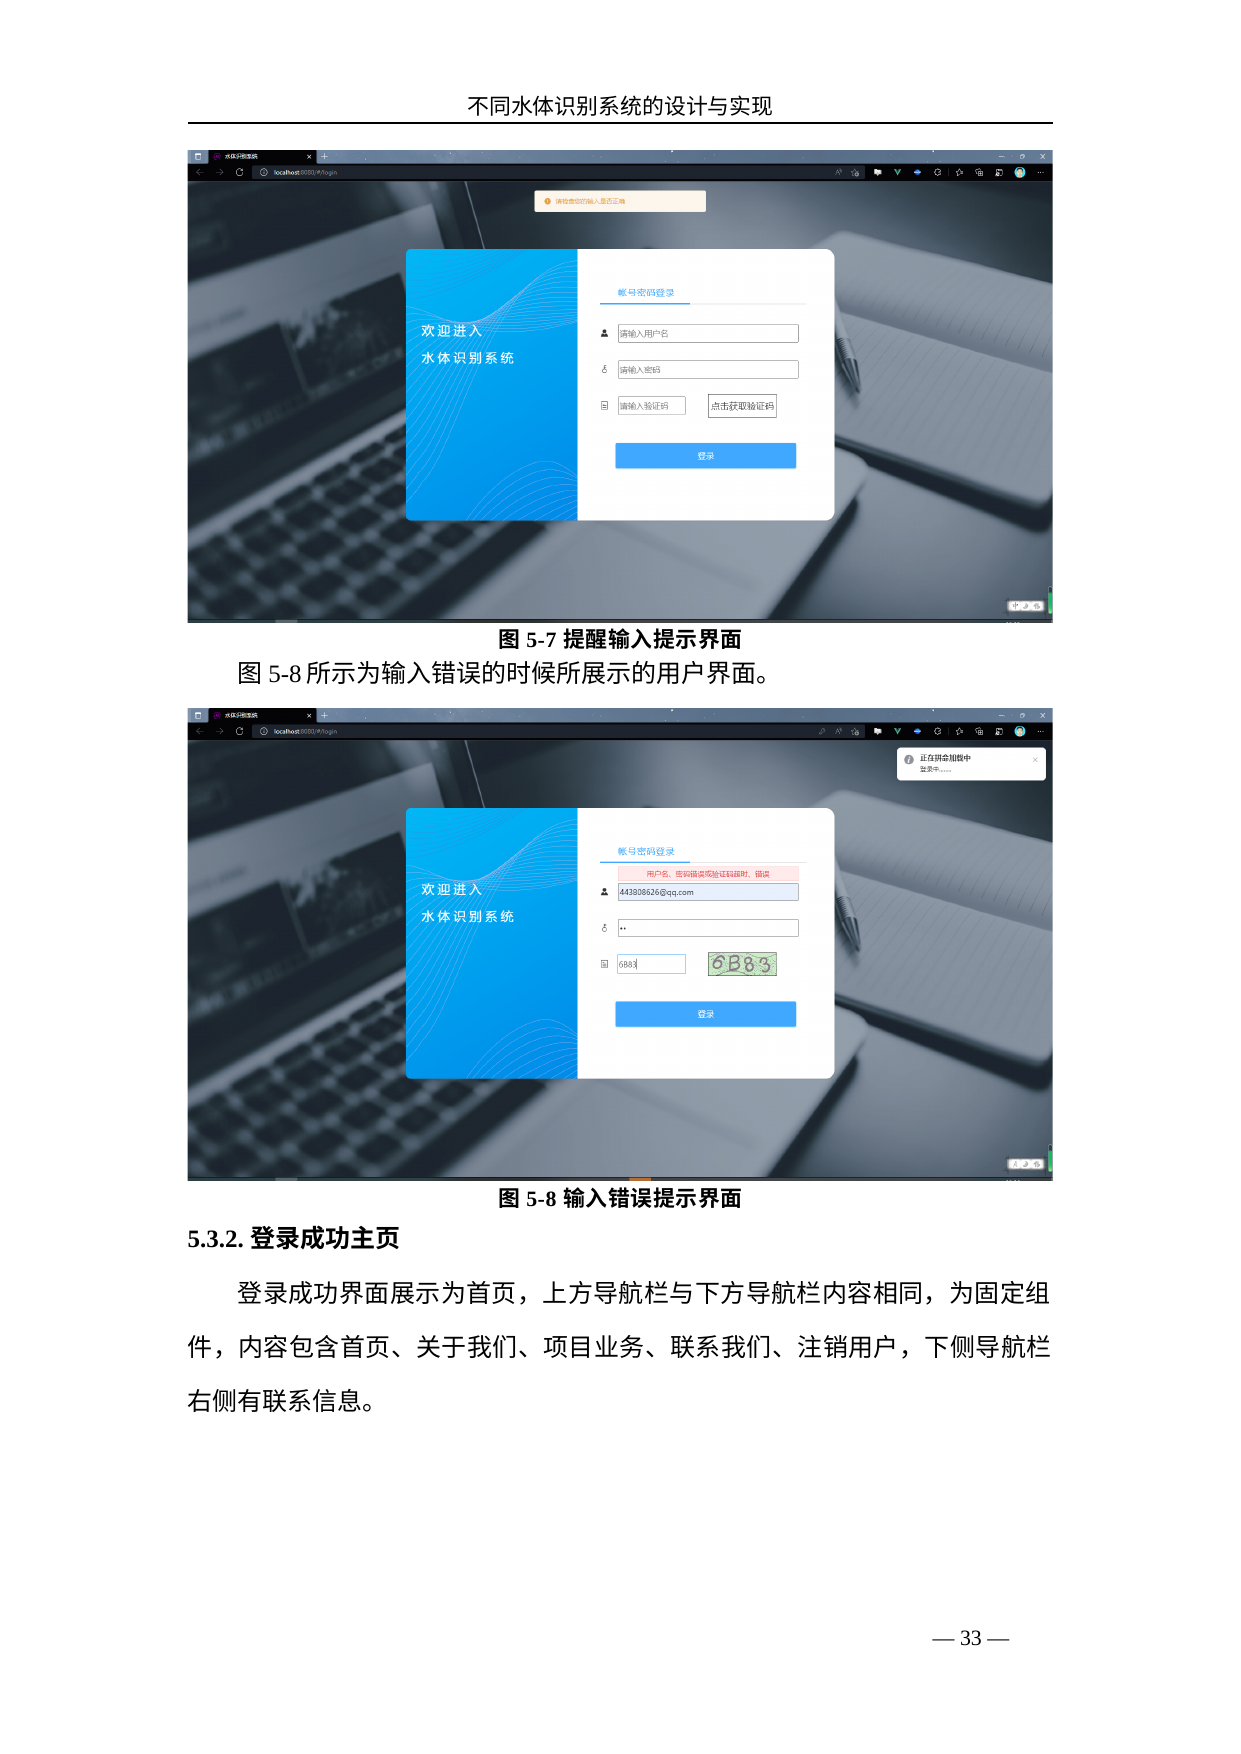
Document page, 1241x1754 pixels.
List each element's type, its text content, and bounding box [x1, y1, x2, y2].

picture [187, 708, 1053, 1181]
subtitle 登录成功主页 [187, 1219, 1053, 1255]
picture [187, 150, 1053, 623]
text 登录成功界面展示为首页，上方导航栏与下方导航栏内容相同，为固定组件，内容包含首页、关于我们、项目业务、联系我们、注销用户，下侧导航栏右侧有联系信息。 [187, 1273, 1053, 1418]
